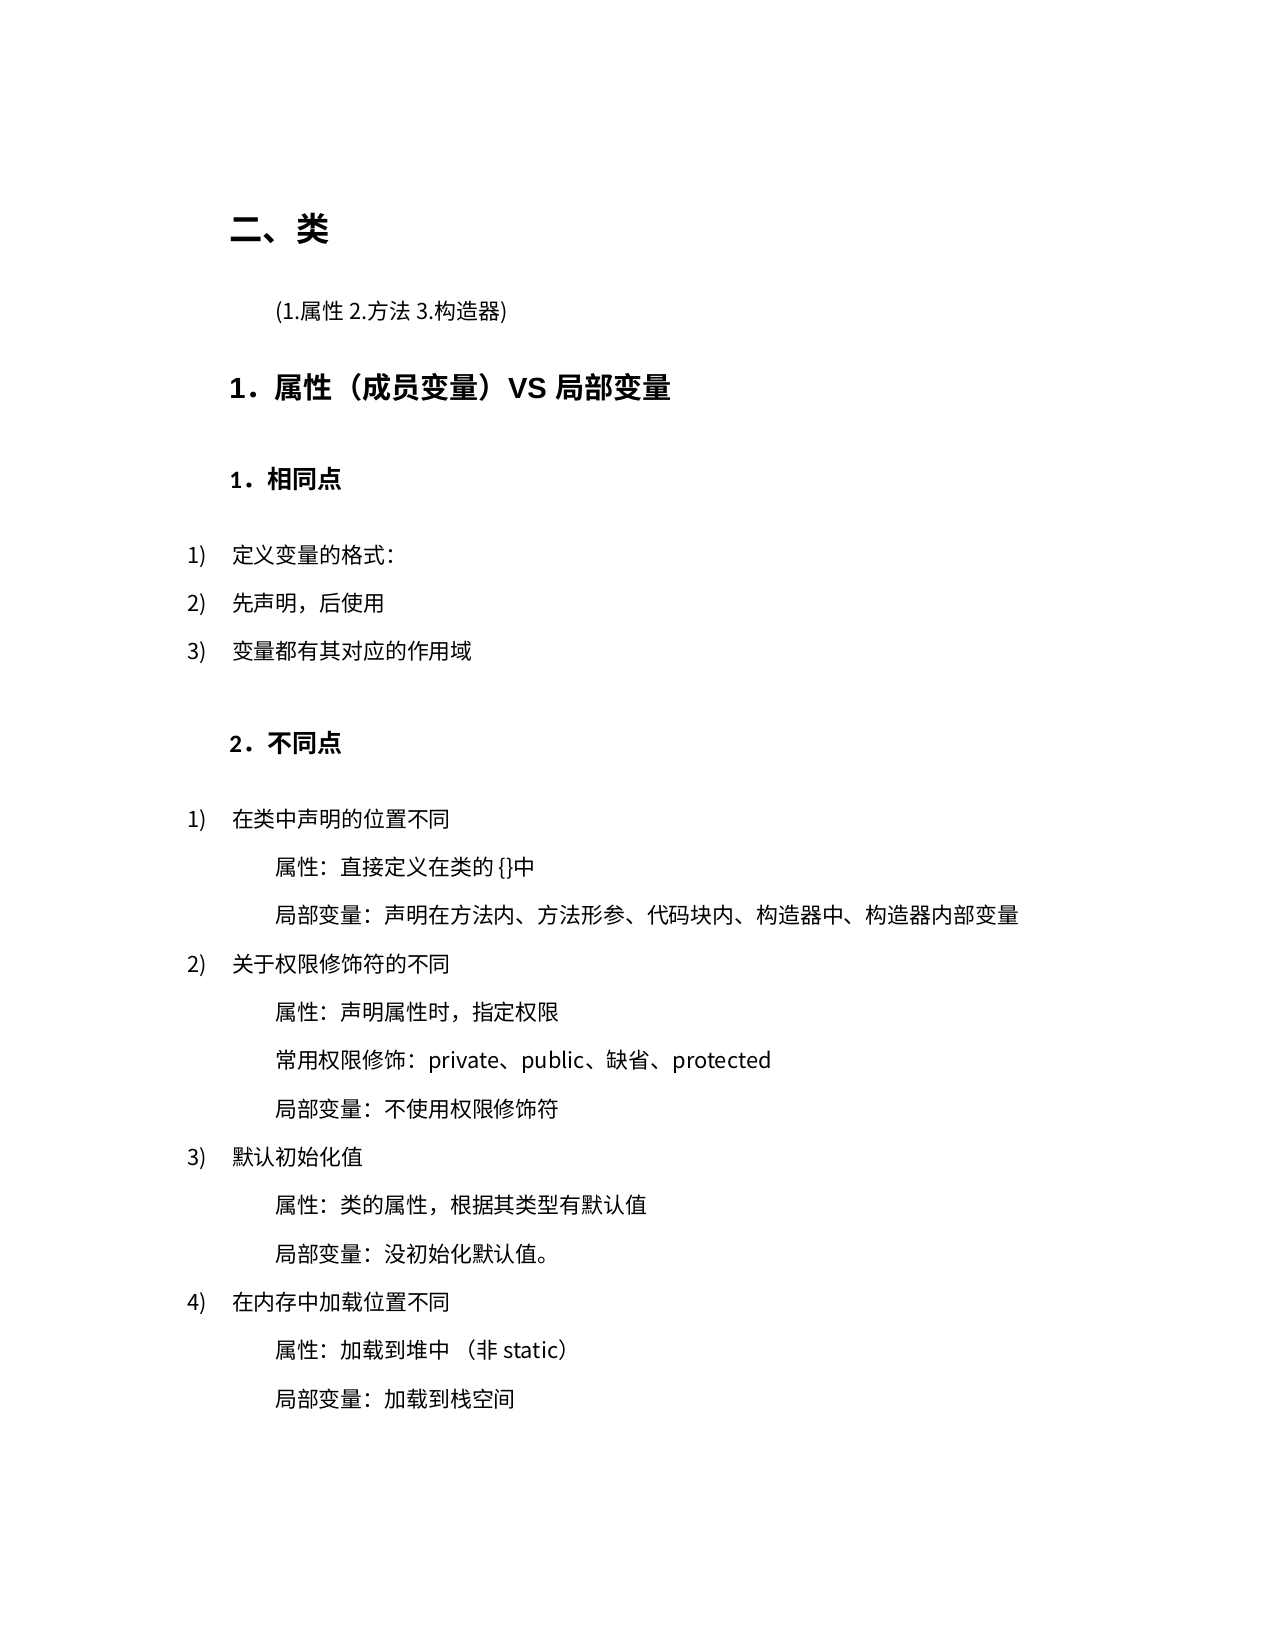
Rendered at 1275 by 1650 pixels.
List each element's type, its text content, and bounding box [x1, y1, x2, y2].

list 在内存中加载位置不同 [187, 1285, 1087, 1317]
text 局部变量：不使用权限修饰符 [187, 1091, 1087, 1124]
text 属性：声明属性时，指定权限 [231, 995, 1087, 1027]
text 局部变量：没初始化默认值。 [187, 1236, 1087, 1269]
list 默认初始化值 [187, 1140, 1087, 1172]
text 局部变量：加载到栈空间 [231, 1381, 1087, 1414]
list 变量都有其对应的作用域 [187, 634, 1087, 666]
text (1.属性 2.方法 3.构造器) [231, 293, 1087, 326]
text 常用权限修饰：private、public、缺省、protected [187, 1043, 1087, 1076]
subtitle 相同点 [187, 445, 1087, 510]
text 局部变量：声明在方法内、方法形参、代码块内、构造器中、构造器内部变量 [187, 898, 1087, 931]
list 关于权限修饰符的不同 [187, 946, 1087, 979]
subtitle 不同点 [187, 709, 1087, 774]
list 在类中声明的位置不同 [187, 801, 1087, 834]
text 属性：直接定义在类的 {}中 [187, 850, 1087, 882]
list 定义变量的格式： [187, 537, 1087, 570]
text 属性：类的属性，根据其类型有默认值 [187, 1188, 1087, 1221]
subtitle 类 [187, 194, 1087, 259]
text 属性：加载到堆中 （非static） [187, 1333, 1087, 1366]
list 先声明，后使用 [187, 586, 1087, 618]
subtitle 属性（成员变量）VS 局部变量 [187, 353, 1087, 418]
